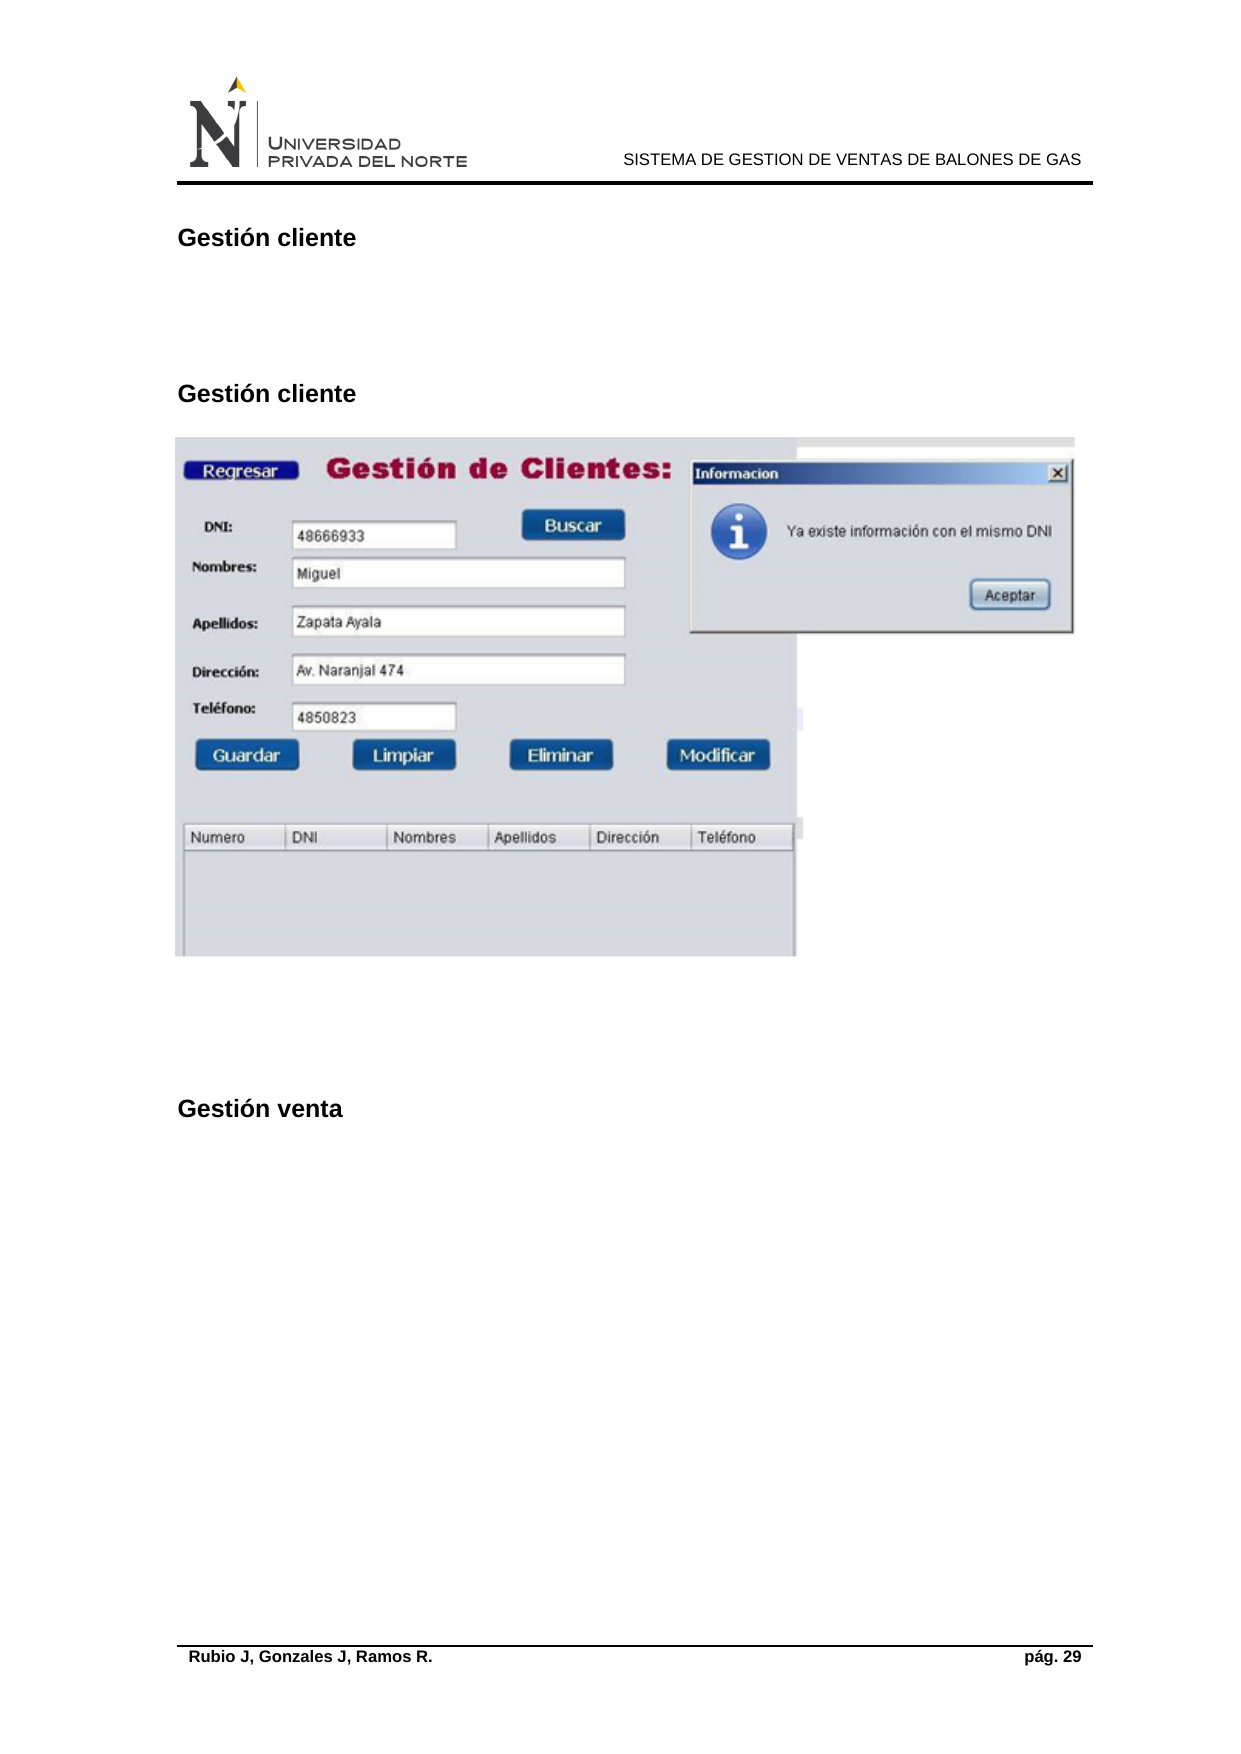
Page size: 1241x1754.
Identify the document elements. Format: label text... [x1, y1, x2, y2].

picture [175, 437, 1106, 969]
picture [188, 73, 469, 169]
text Gestión cliente [177, 223, 1092, 252]
text Gestión venta [177, 1094, 1092, 1123]
text Gestión cliente [177, 379, 1092, 408]
